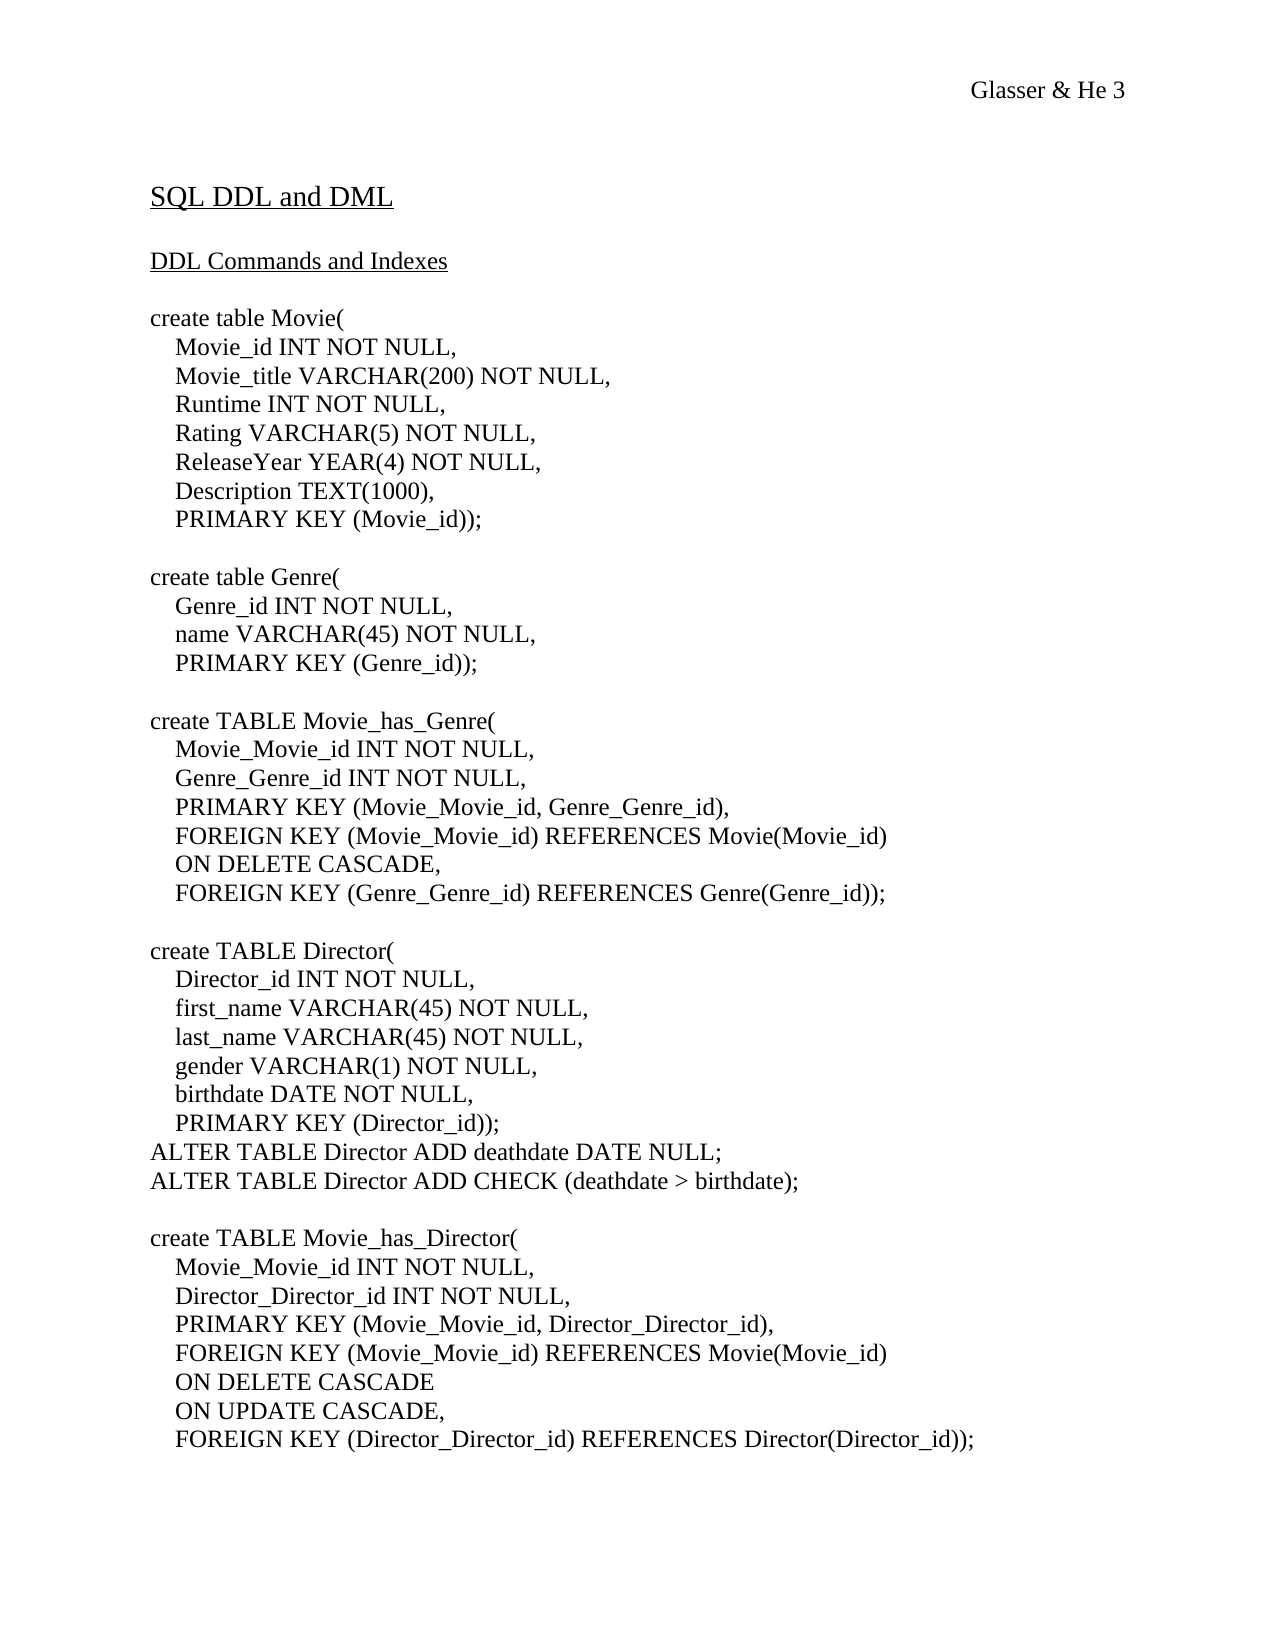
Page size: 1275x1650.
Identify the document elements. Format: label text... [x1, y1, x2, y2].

text Director_Director_id INT NOT NULL, [150, 1281, 1125, 1309]
text PRIMARY KEY (Movie_Movie_id, Director_Director_id), [150, 1309, 1125, 1338]
text create TABLE Movie_has_Genre( [150, 706, 1125, 734]
text Runtime INT NOT NULL, [150, 389, 1125, 418]
text PRIMARY KEY (Director_id)); [150, 1108, 1125, 1137]
text ReleaseYear YEAR(4) NOT NULL, [150, 447, 1125, 476]
text ALTER TABLE Director ADD deathdate DATE NULL; [150, 1137, 1125, 1166]
text Rating VARCHAR(5) NOT NULL, [150, 418, 1125, 447]
text ON DELETE CASCADE, [150, 849, 1125, 878]
text birthdate DATE NOT NULL, [150, 1079, 1125, 1108]
text Movie_id INT NOT NULL, [150, 332, 1125, 361]
text create table Movie( [150, 303, 1125, 332]
text last_name VARCHAR(45) NOT NULL, [150, 1022, 1125, 1051]
text create TABLE Director( [150, 936, 1125, 964]
text name VARCHAR(45) NOT NULL, [150, 619, 1125, 648]
text ALTER TABLE Director ADD CHECK (deathdate > birthdate); [150, 1166, 1125, 1194]
text create TABLE Movie_has_Director( [150, 1223, 1125, 1252]
text Genre_Genre_id INT NOT NULL, [150, 763, 1125, 792]
text SQL DDL and DML [150, 179, 1125, 212]
text Genre_id INT NOT NULL, [150, 591, 1125, 619]
text Movie_Movie_id INT NOT NULL, [150, 734, 1125, 763]
text Description TEXT(1000), [150, 476, 1125, 504]
text FOREIGN KEY (Movie_Movie_id) REFERENCES Movie(Movie_id) [150, 821, 1125, 849]
text ON UPDATE CASCADE, [150, 1396, 1125, 1424]
text Movie_title VARCHAR(200) NOT NULL, [150, 361, 1125, 389]
text PRIMARY KEY (Movie_id)); [150, 504, 1125, 533]
text Director_id INT NOT NULL, [150, 964, 1125, 993]
text DDL Commands and Indexes [150, 246, 1125, 274]
text FOREIGN KEY (Director_Director_id) REFERENCES Director(Director_id)); [150, 1424, 1125, 1453]
text PRIMARY KEY (Genre_id)); [150, 648, 1125, 677]
text PRIMARY KEY (Movie_Movie_id, Genre_Genre_id), [150, 792, 1125, 821]
text FOREIGN KEY (Genre_Genre_id) REFERENCES Genre(Genre_id)); [150, 878, 1125, 907]
text Movie_Movie_id INT NOT NULL, [150, 1252, 1125, 1281]
text create table Genre( [150, 562, 1125, 591]
text ON DELETE CASCADE [150, 1367, 1125, 1396]
text gender VARCHAR(1) NOT NULL, [150, 1051, 1125, 1079]
text first_name VARCHAR(45) NOT NULL, [150, 993, 1125, 1022]
text FOREIGN KEY (Movie_Movie_id) REFERENCES Movie(Movie_id) [150, 1338, 1125, 1367]
